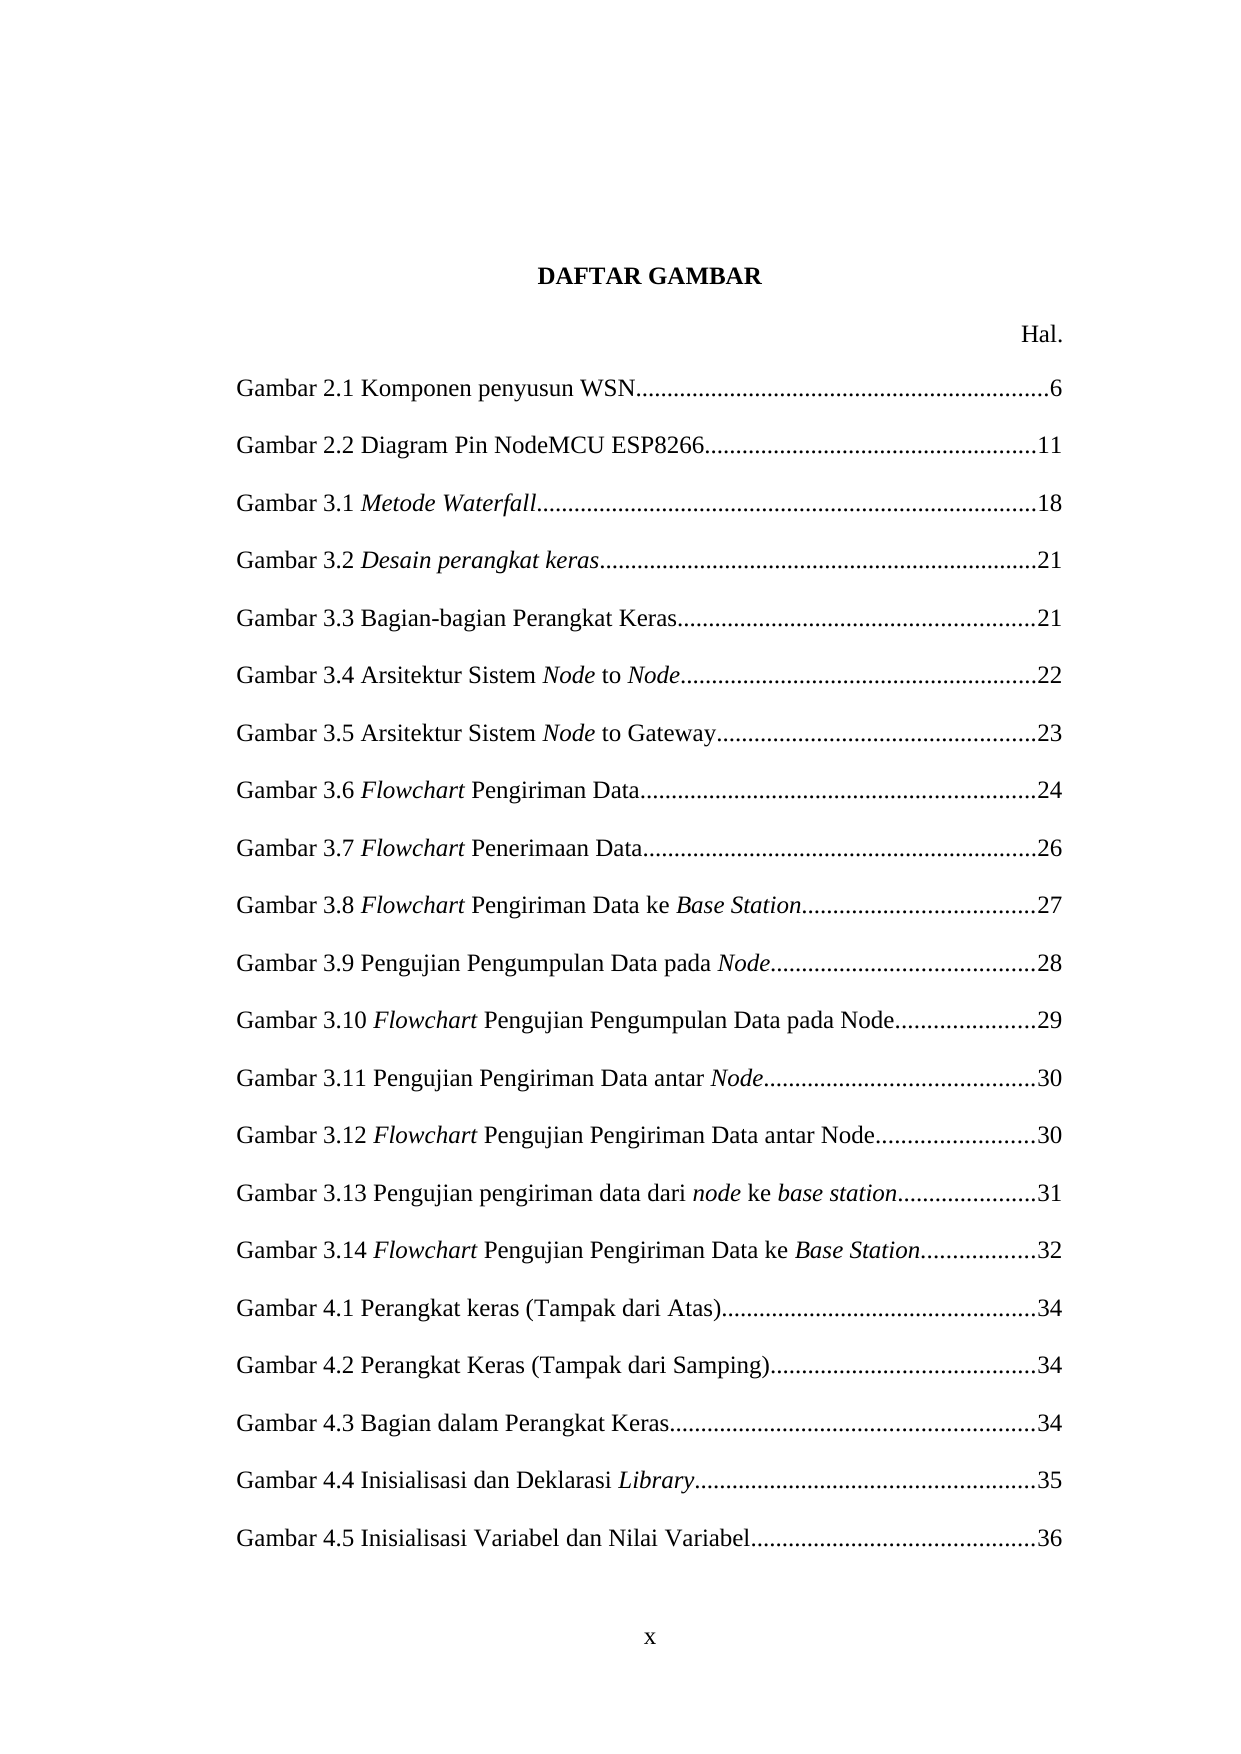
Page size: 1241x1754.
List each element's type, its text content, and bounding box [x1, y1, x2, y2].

text Gambar 3.10 Flowchart Pengujian Pengumpulan Data pada Node 29 [236, 1005, 1063, 1034]
text Gambar 3.11 Pengujian Pengiriman Data antar Node 30 [236, 1063, 1063, 1091]
text Gambar 3.1 Metode Waterfall 18 [236, 488, 1063, 516]
text Gambar 4.1 Perangkat keras (Tampak dari Atas) 34 [236, 1293, 1063, 1321]
text Gambar 3.14 Flowchart Pengujian Pengiriman Data ke Base Station 32 [236, 1235, 1063, 1264]
text Gambar 4.5 Inisialisasi Variabel dan Nilai Variabel 36 [236, 1523, 1063, 1551]
text Gambar 3.4 Arsitektur Sistem Node to Node 22 [236, 660, 1063, 689]
text Gambar 3.13 Pengujian pengiriman data dari node ke base station 31 [236, 1178, 1063, 1206]
text Gambar 4.3 Bagian dalam Perangkat Keras 34 [236, 1408, 1063, 1436]
text Gambar 3.12 Flowchart Pengujian Pengiriman Data antar Node 30 [236, 1120, 1063, 1149]
text Gambar 2.1 Komponen penyusun WSN 6 [236, 373, 1063, 401]
subtitle DAFTAR GAMBAR [236, 261, 1063, 290]
text Gambar 3.9 Pengujian Pengumpulan Data pada Node 28 [236, 948, 1063, 976]
text Gambar 3.8 Flowchart Pengiriman Data ke Base Station 27 [236, 890, 1063, 919]
text Gambar 3.5 Arsitektur Sistem Node to Gateway 23 [236, 718, 1063, 746]
text Hal. [236, 319, 1063, 347]
text Gambar 3.2 Desain perangkat keras 21 [236, 545, 1063, 574]
text Gambar 3.6 Flowchart Pengiriman Data 24 [236, 775, 1063, 804]
text Gambar 2.2 Diagram Pin NodeMCU ESP8266 11 [236, 430, 1063, 459]
text Gambar 4.2 Perangkat Keras (Tampak dari Samping) 34 [236, 1350, 1063, 1379]
text Gambar 3.7 Flowchart Penerimaan Data 26 [236, 833, 1063, 861]
text Gambar 3.3 Bagian-bagian Perangkat Keras 21 [236, 603, 1063, 631]
text Gambar 4.4 Inisialisasi dan Deklarasi Library 35 [236, 1465, 1063, 1494]
